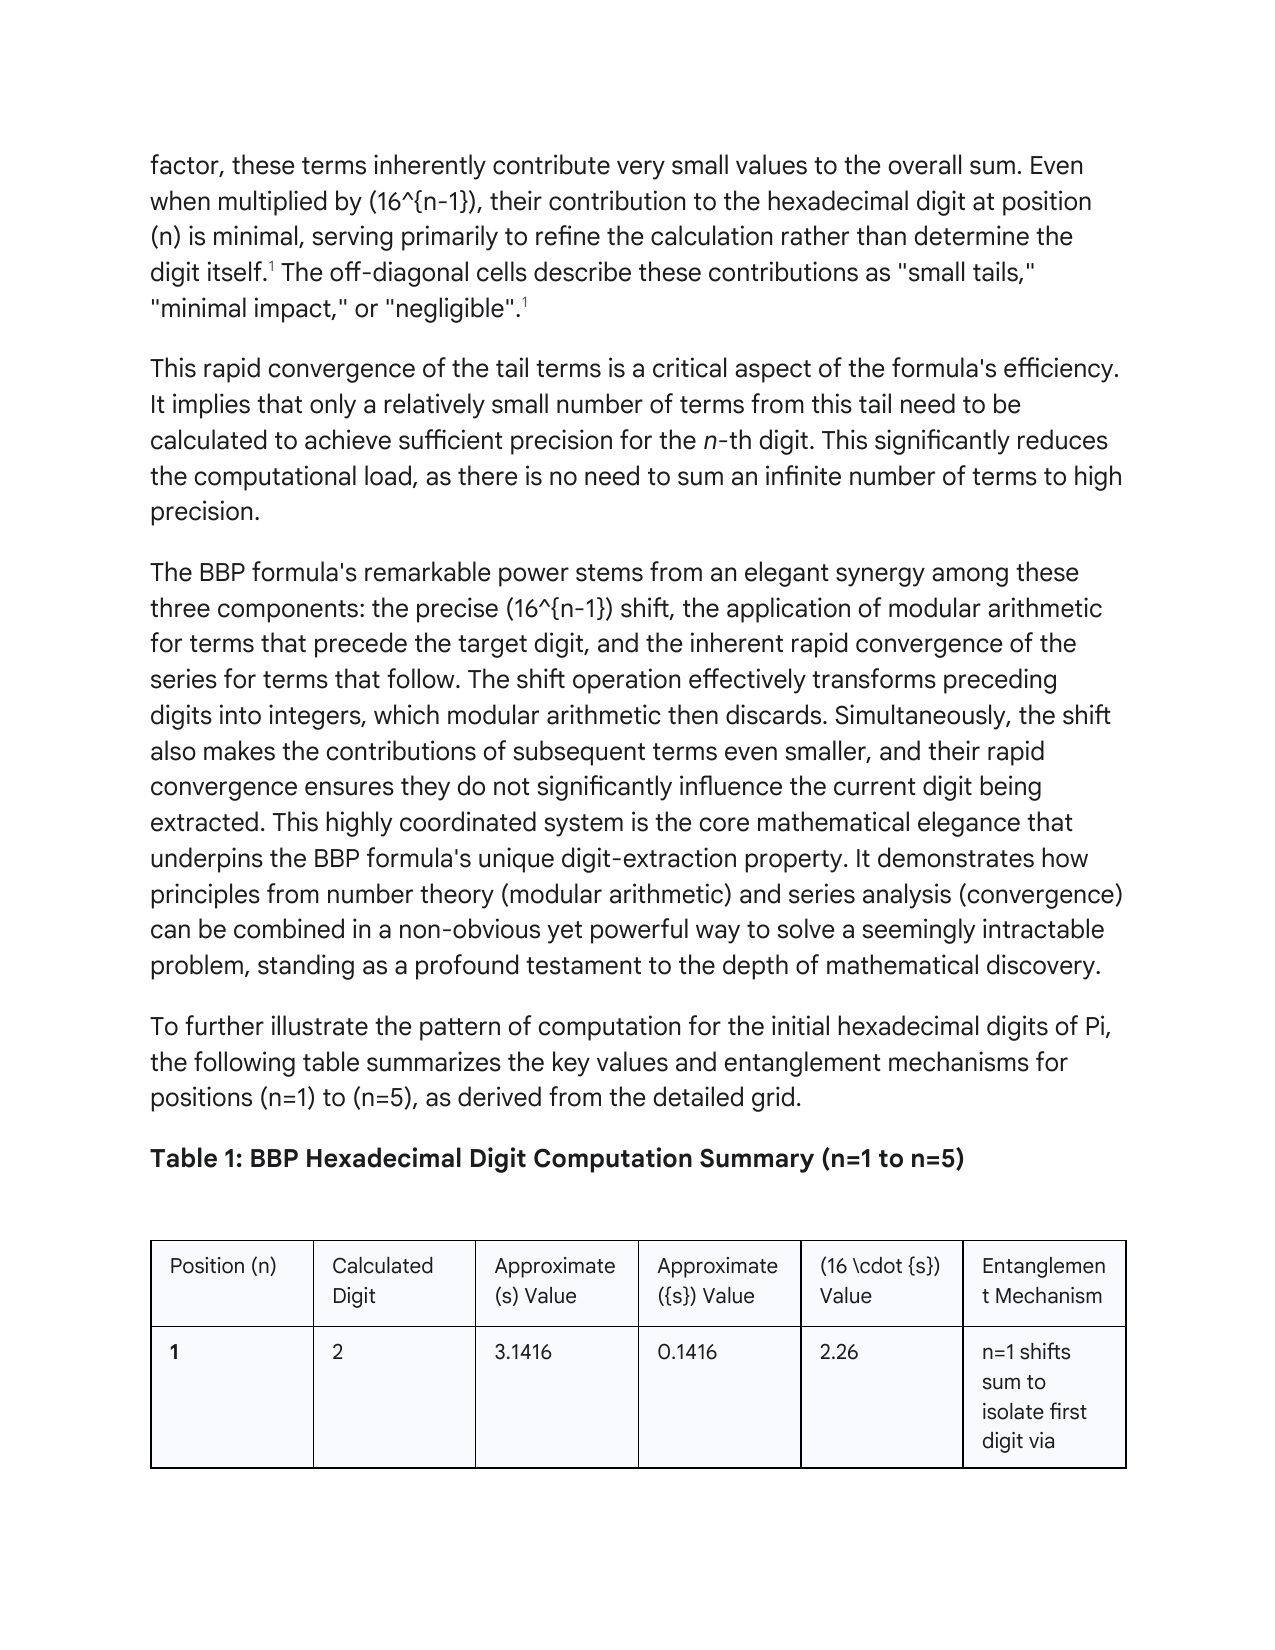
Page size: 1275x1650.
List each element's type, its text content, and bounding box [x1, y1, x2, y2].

table_cell 0.1416 [639, 1327, 800, 1467]
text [150, 150, 1125, 324]
table_cell 3.1416 [476, 1327, 638, 1467]
table_header Approximate (s) Value [476, 1241, 638, 1326]
table_header Position (n) [152, 1241, 313, 1326]
table_cell 2.26 [802, 1327, 962, 1467]
text To further illustrate the pattern of computation for the initial hexadecimal digits of Pi, the following table summarizes the key values and entanglement mechanisms for positions (n=1) to (n=5), as derived from the detailed grid. [150, 1011, 1125, 1114]
table_header Calculated Digit [314, 1241, 475, 1326]
table_header (16 \cdot {s}) Value [802, 1241, 962, 1326]
text This rapid convergence of the tail terms is a critical aspect of the formula's efficiency. It implies that only a relatively small number of terms from this tail need to be calculated to achieve sufficient precision for the n-th digit. This significantly reduces the computational load, as there is no need to sum an infinite number of terms to high precision. [150, 354, 1125, 528]
table_cell 1 [152, 1327, 313, 1467]
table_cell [964, 1327, 1125, 1467]
text Table 1: BBP Hexadecimal Digit Computation Summary (n=1 to n=5) [150, 1143, 1125, 1174]
text The BBP formula's remarkable power stems from an elegant synergy among these three components: the precise (16^{n-1}) shift, the application of modular arithmetic for terms that precede the target digit, and the inherent rapid convergence of the series for terms that follow. The shift operation effectively transforms preceding digits into integers, which modular arithmetic then discards. Simultaneously, the shift also makes the contributions of subsequent terms even smaller, and their rapid convergence ensures they do not significantly influence the current digit being extracted. This highly coordinated system is the core mathematical elegance that underpins the BBP formula's unique digit-extraction property. It demonstrates how principles from number theory (modular arithmetic) and series analysis (convergence) can be combined in a non-obvious yet powerful way to solve a seemingly intractable problem, standing as a profound testament to the depth of mathematical discovery. [150, 557, 1125, 982]
table_cell 2 [314, 1327, 475, 1467]
table_header Approximate ({s}) Value [639, 1241, 800, 1326]
table_header Entanglement Mechanism [964, 1241, 1125, 1326]
